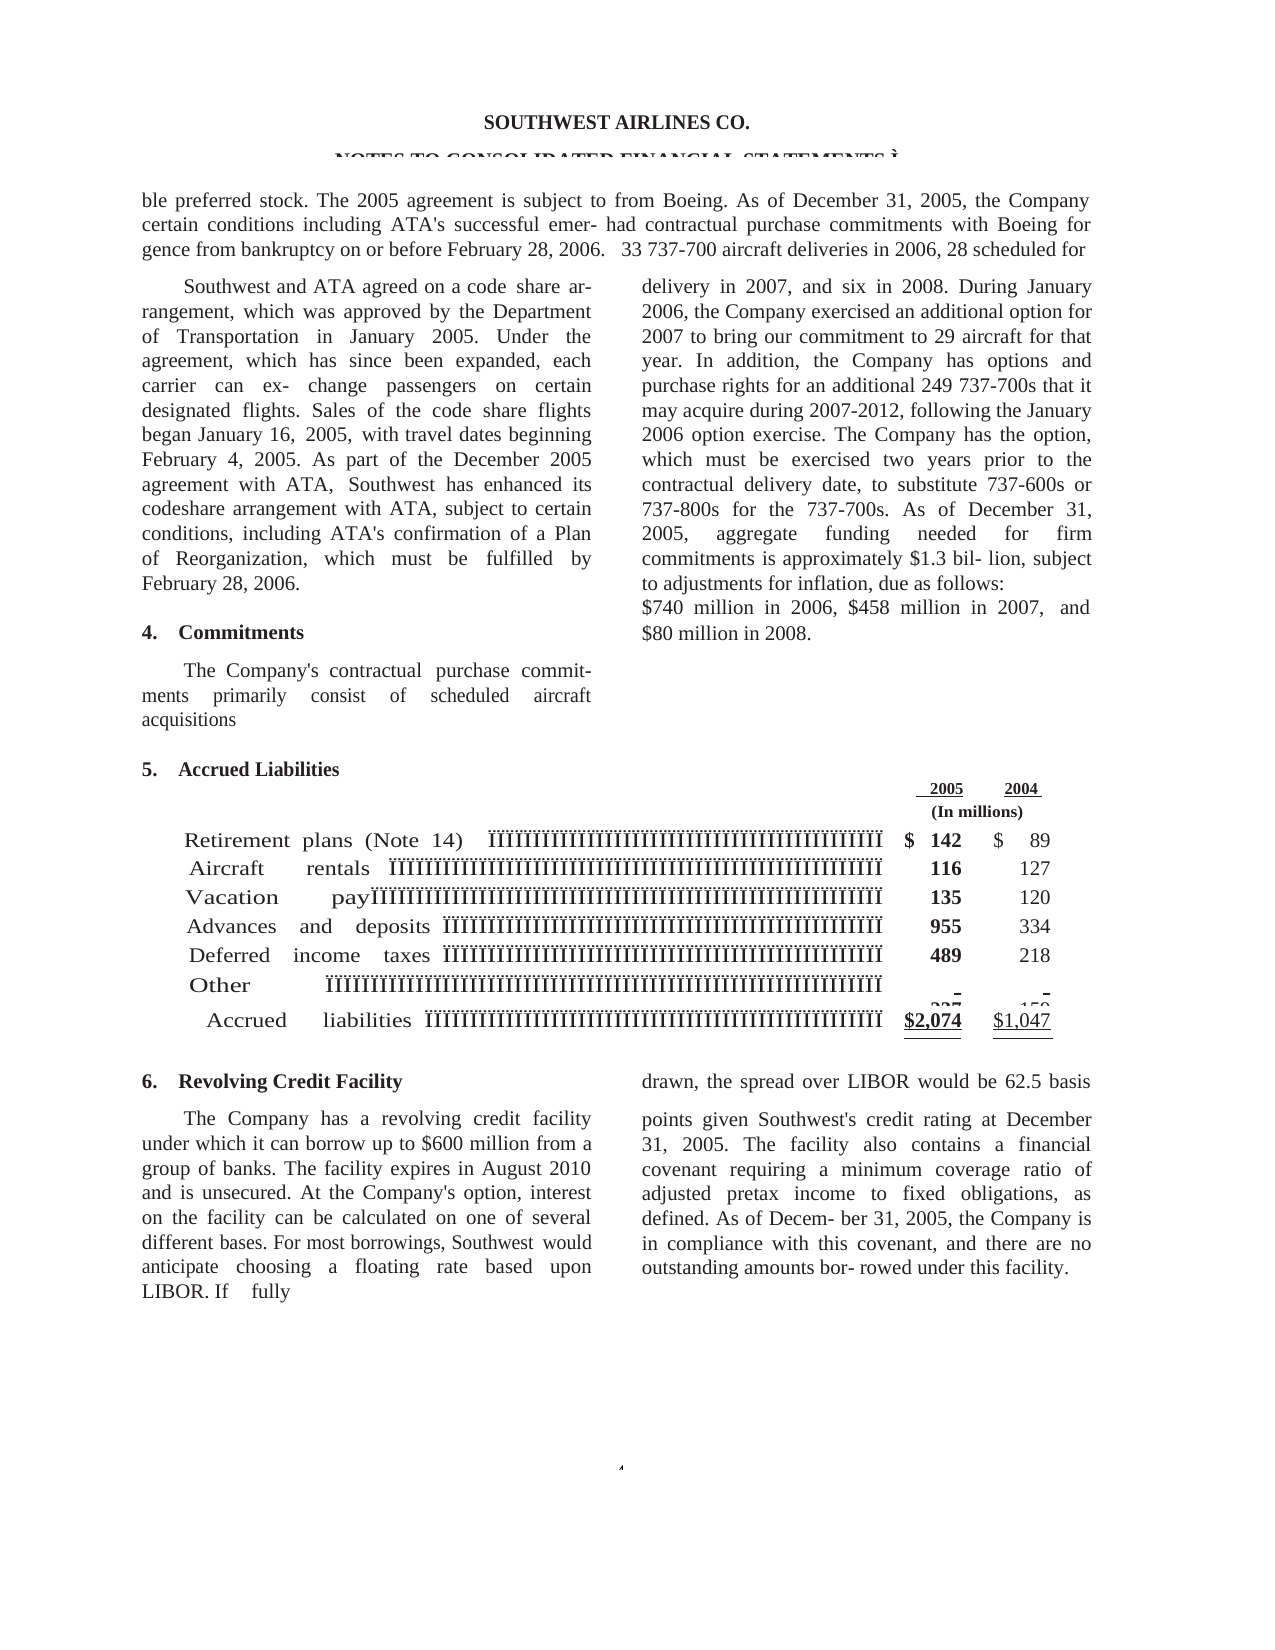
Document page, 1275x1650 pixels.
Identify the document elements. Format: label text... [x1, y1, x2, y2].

text delivery in 2007, and six in 2008. During January 2006, the Company exercised an additional option for 2007 to bring our commitment to 29 aircraft for that year. In addition, the Company has options and purchase rights for an additional 249 737-700s that it may acquire during 2007-2012, following the January 2006 option exercise. The Company has the option, which must be exercised two years prior to the contractual delivery date, to substitute 737-600s or 737-800s for the 737-700s. As of December 31, 2005, aggregate funding needed for firm commitments is approximately $1.3 bil- lion, subject to adjustments for inflation, due as follows: [642, 274, 1092, 594]
subtitle Accrued Liabilities [142, 757, 592, 781]
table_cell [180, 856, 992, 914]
text The Company's contractual purchase commit- ments primarily consist of scheduled aircraft acquisitions [142, 658, 592, 731]
text 2005 2004 [850, 779, 1104, 798]
subtitle Commitments [142, 620, 592, 644]
text $740 million in 2006, $458 million in 2007, and [642, 595, 1104, 619]
text points given Southwest's credit rating at December 31, 2005. The facility also contains a financial covenant requiring a minimum coverage ratio of adjusted pretax income to fixed obligations, as defined. As of Decem- ber 31, 2005, the Company is in compliance with this covenant, and there are no outstanding amounts bor- rowed under this facility. [642, 1107, 1092, 1279]
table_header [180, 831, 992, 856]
text ble preferred stock. The 2005 agreement is subject to from Boeing. As of December 31, 2005, the Company certain conditions including ATA's successful emer- had contractual purchase commitments with Boeing for gence from bankruptcy on or before February 28, 2006. 33 737-700 aircraft deliveries in 2006, 28 scheduled for [142, 187, 1092, 261]
list Revolving Credit Facility drawn, the spread over LIBOR would be 62.5 basis [142, 1069, 1104, 1093]
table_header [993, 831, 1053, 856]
text Southwest and ATA agreed on a code share ar- rangement, which was approved by the Department of Transportation in January 2005. Under the agreement, which has since been expanded, each carrier can ex- change passengers on certain designated flights. Sales of the code share flights began January 16, 2005, with travel dates beginning February 4, 2005. As part of the December 2005 agreement with ATA, Southwest has enhanced its codeshare arrangement with ATA, subject to certain conditions, including ATA's confirmation of a Plan of Reorganization, which must be fulfilled by February 28, 2006. [142, 274, 592, 594]
text The Company has a revolving credit facility under which it can borrow up to $600 million from a group of banks. The facility expires in August 2010 and is unsecured. At the Company's option, interest on the facility can be calculated on one of several different bases. For most borrowings, Southwest would anticipate choosing a floating rate based upon LIBOR. If fully [142, 1106, 592, 1303]
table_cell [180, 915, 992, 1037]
text (In millions) [850, 802, 1104, 821]
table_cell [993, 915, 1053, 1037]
text $80 million in 2008. [642, 620, 1104, 644]
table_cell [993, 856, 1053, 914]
